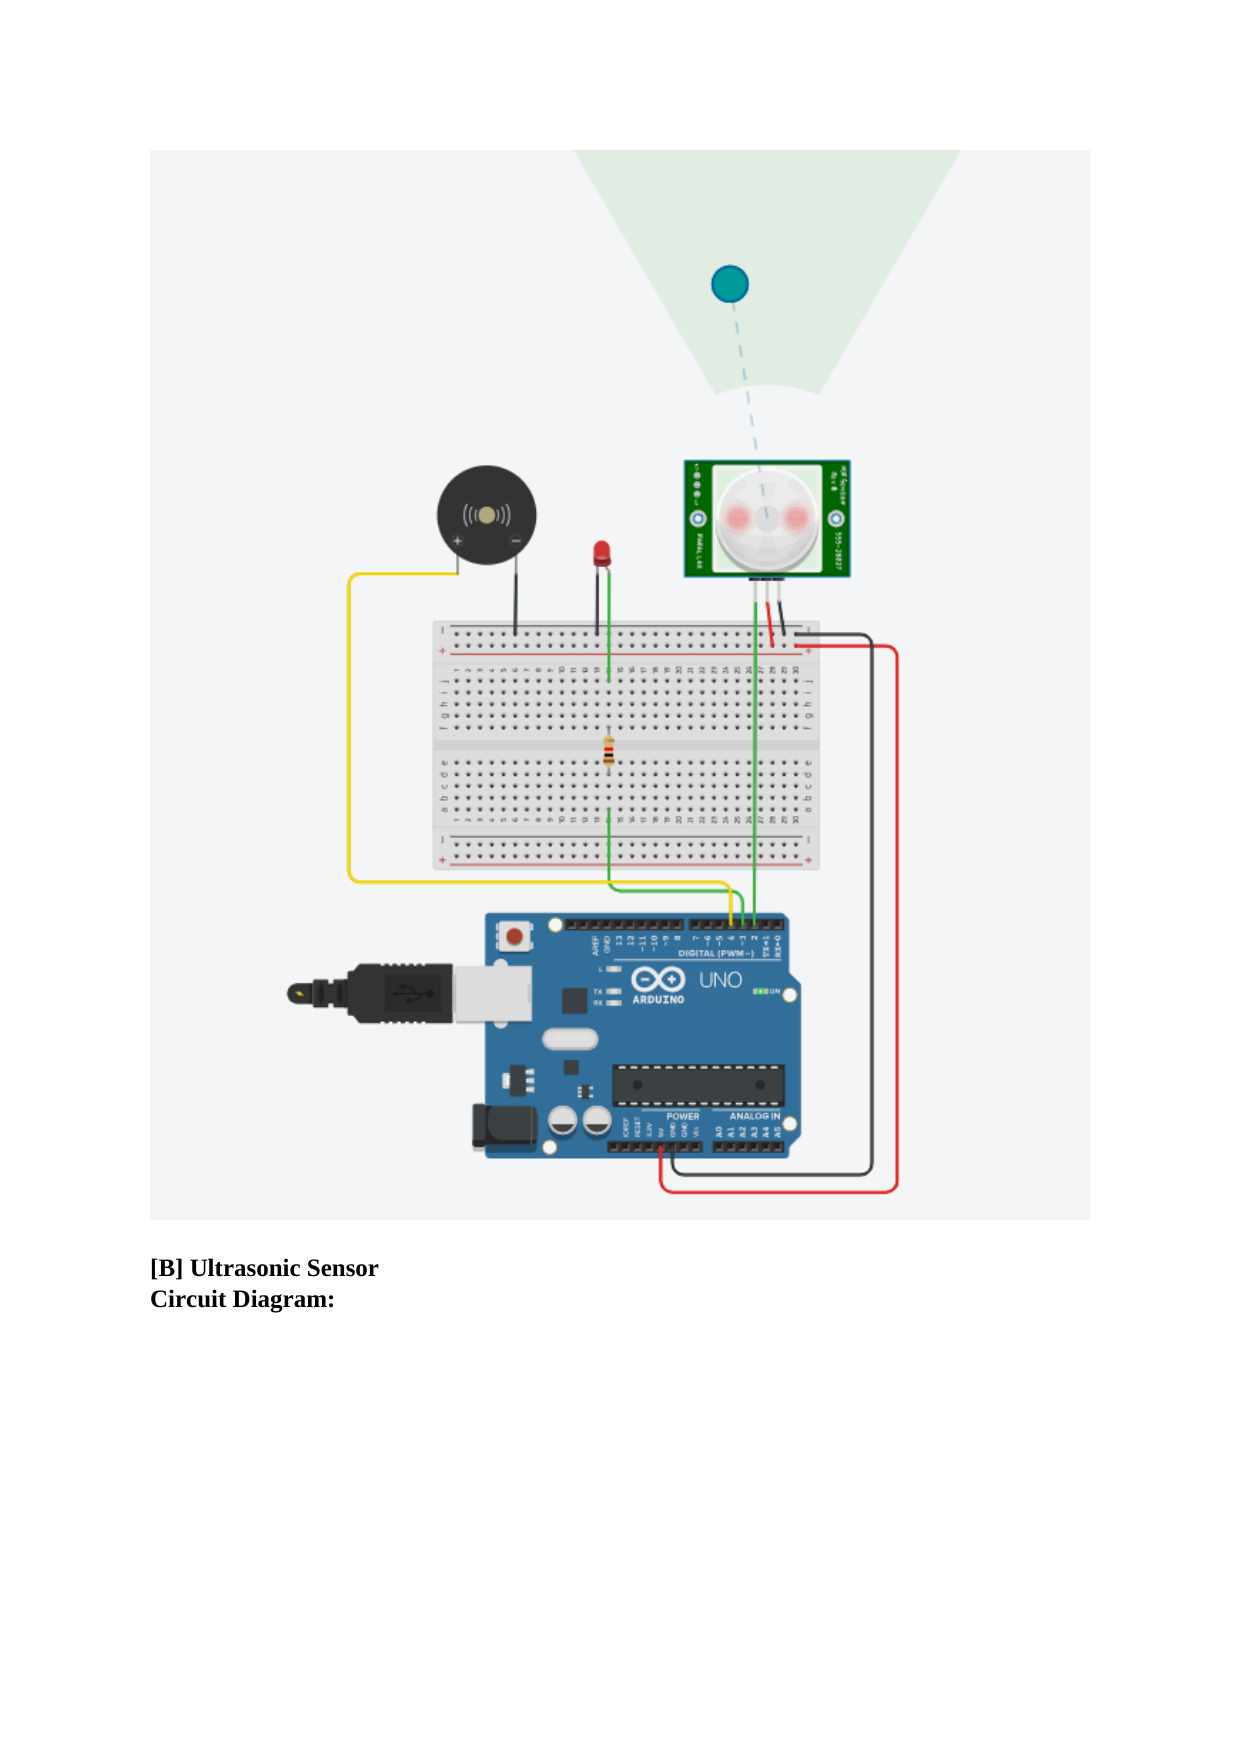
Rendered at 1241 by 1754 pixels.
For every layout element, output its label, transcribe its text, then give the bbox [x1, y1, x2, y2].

picture [150, 150, 1091, 1220]
text [B] Ultrasonic Sensor [150, 1253, 1090, 1282]
text Circuit Diagram: [150, 1284, 1090, 1313]
